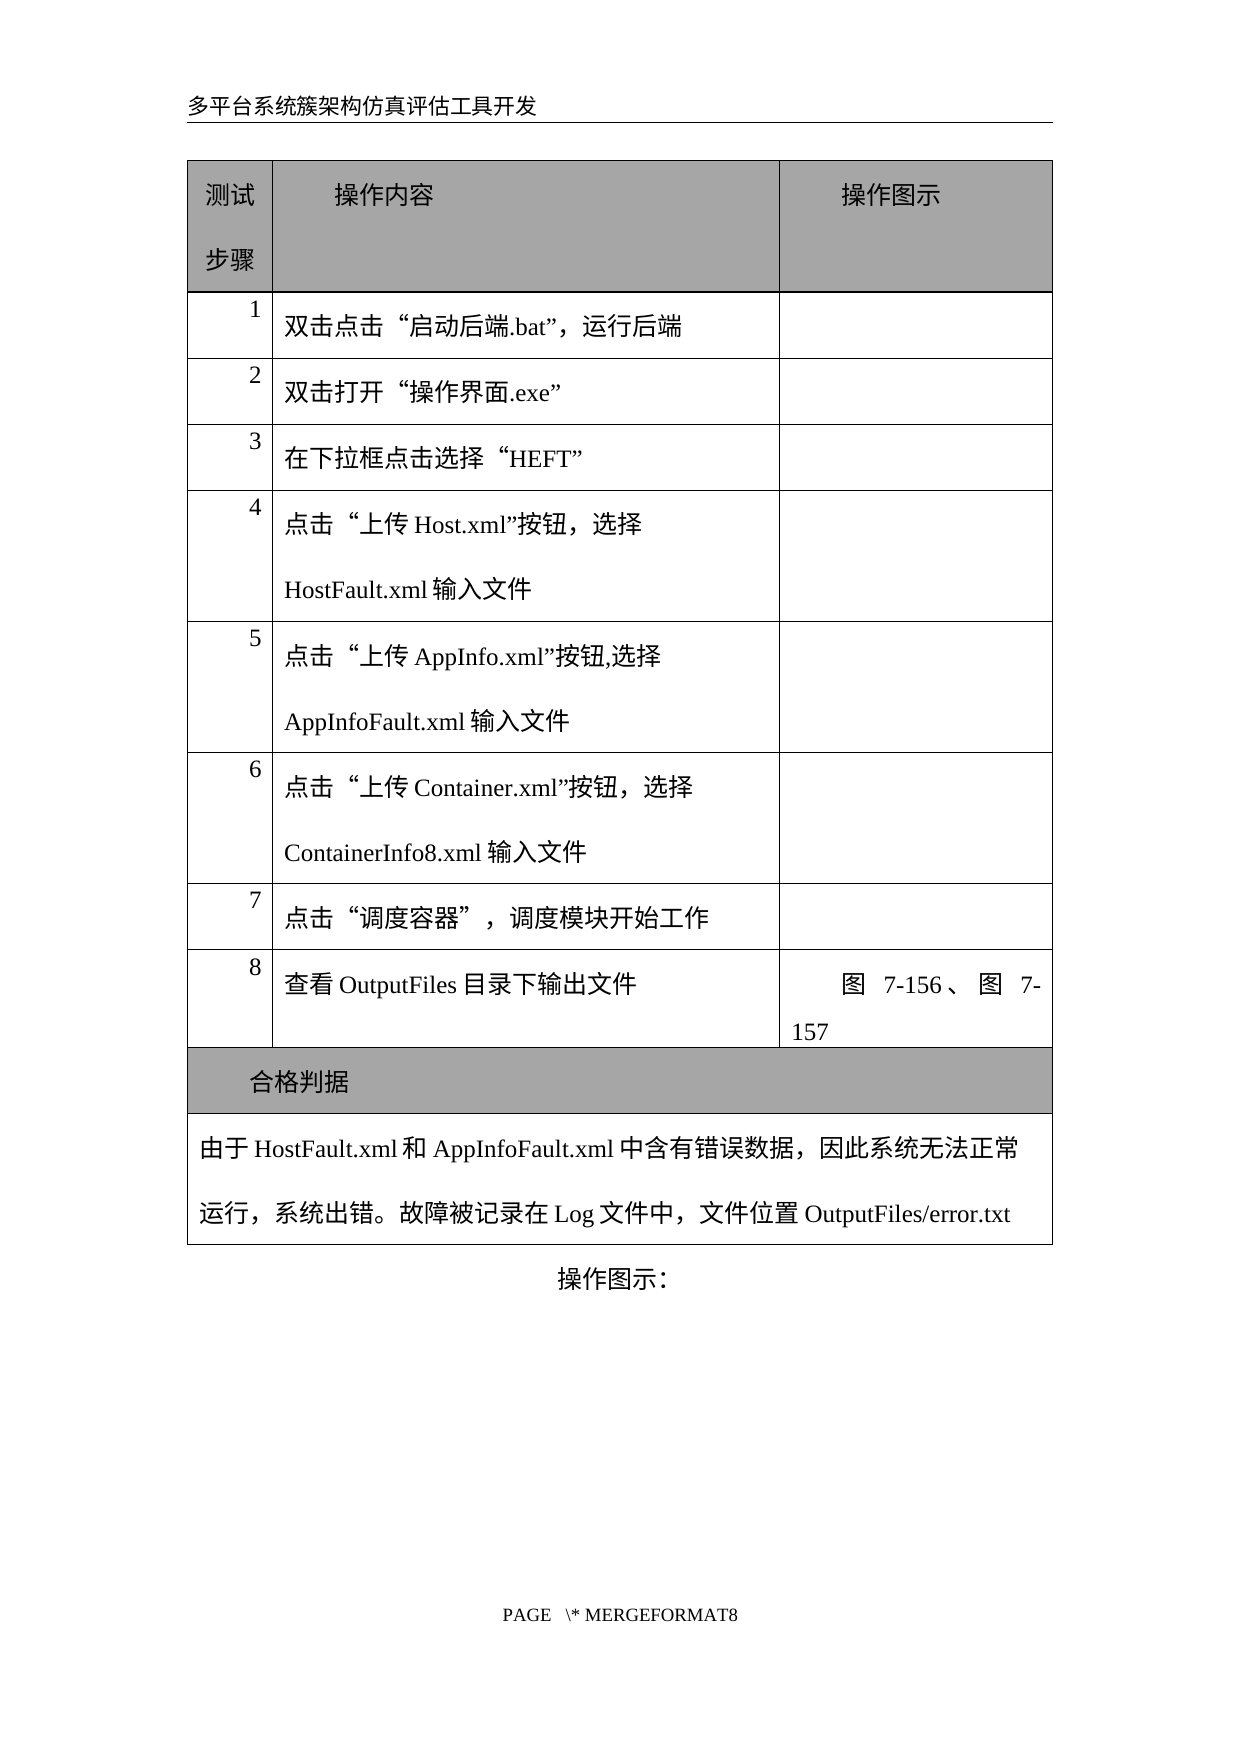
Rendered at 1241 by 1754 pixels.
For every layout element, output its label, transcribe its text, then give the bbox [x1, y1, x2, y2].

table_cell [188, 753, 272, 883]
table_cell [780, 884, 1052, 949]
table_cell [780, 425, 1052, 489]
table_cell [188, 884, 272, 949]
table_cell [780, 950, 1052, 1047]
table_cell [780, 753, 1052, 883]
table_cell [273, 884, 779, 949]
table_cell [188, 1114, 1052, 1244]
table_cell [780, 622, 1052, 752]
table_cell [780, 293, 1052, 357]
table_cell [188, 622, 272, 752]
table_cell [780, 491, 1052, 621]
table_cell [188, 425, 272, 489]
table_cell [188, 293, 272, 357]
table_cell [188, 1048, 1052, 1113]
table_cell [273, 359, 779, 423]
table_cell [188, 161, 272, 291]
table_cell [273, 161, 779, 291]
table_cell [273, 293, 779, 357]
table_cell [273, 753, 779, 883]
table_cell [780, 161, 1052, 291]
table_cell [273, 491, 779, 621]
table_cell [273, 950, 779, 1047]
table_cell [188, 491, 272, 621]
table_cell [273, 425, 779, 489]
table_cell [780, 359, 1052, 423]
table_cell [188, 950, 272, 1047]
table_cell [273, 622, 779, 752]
text 操作图示： [187, 1245, 1053, 1310]
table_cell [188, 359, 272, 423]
